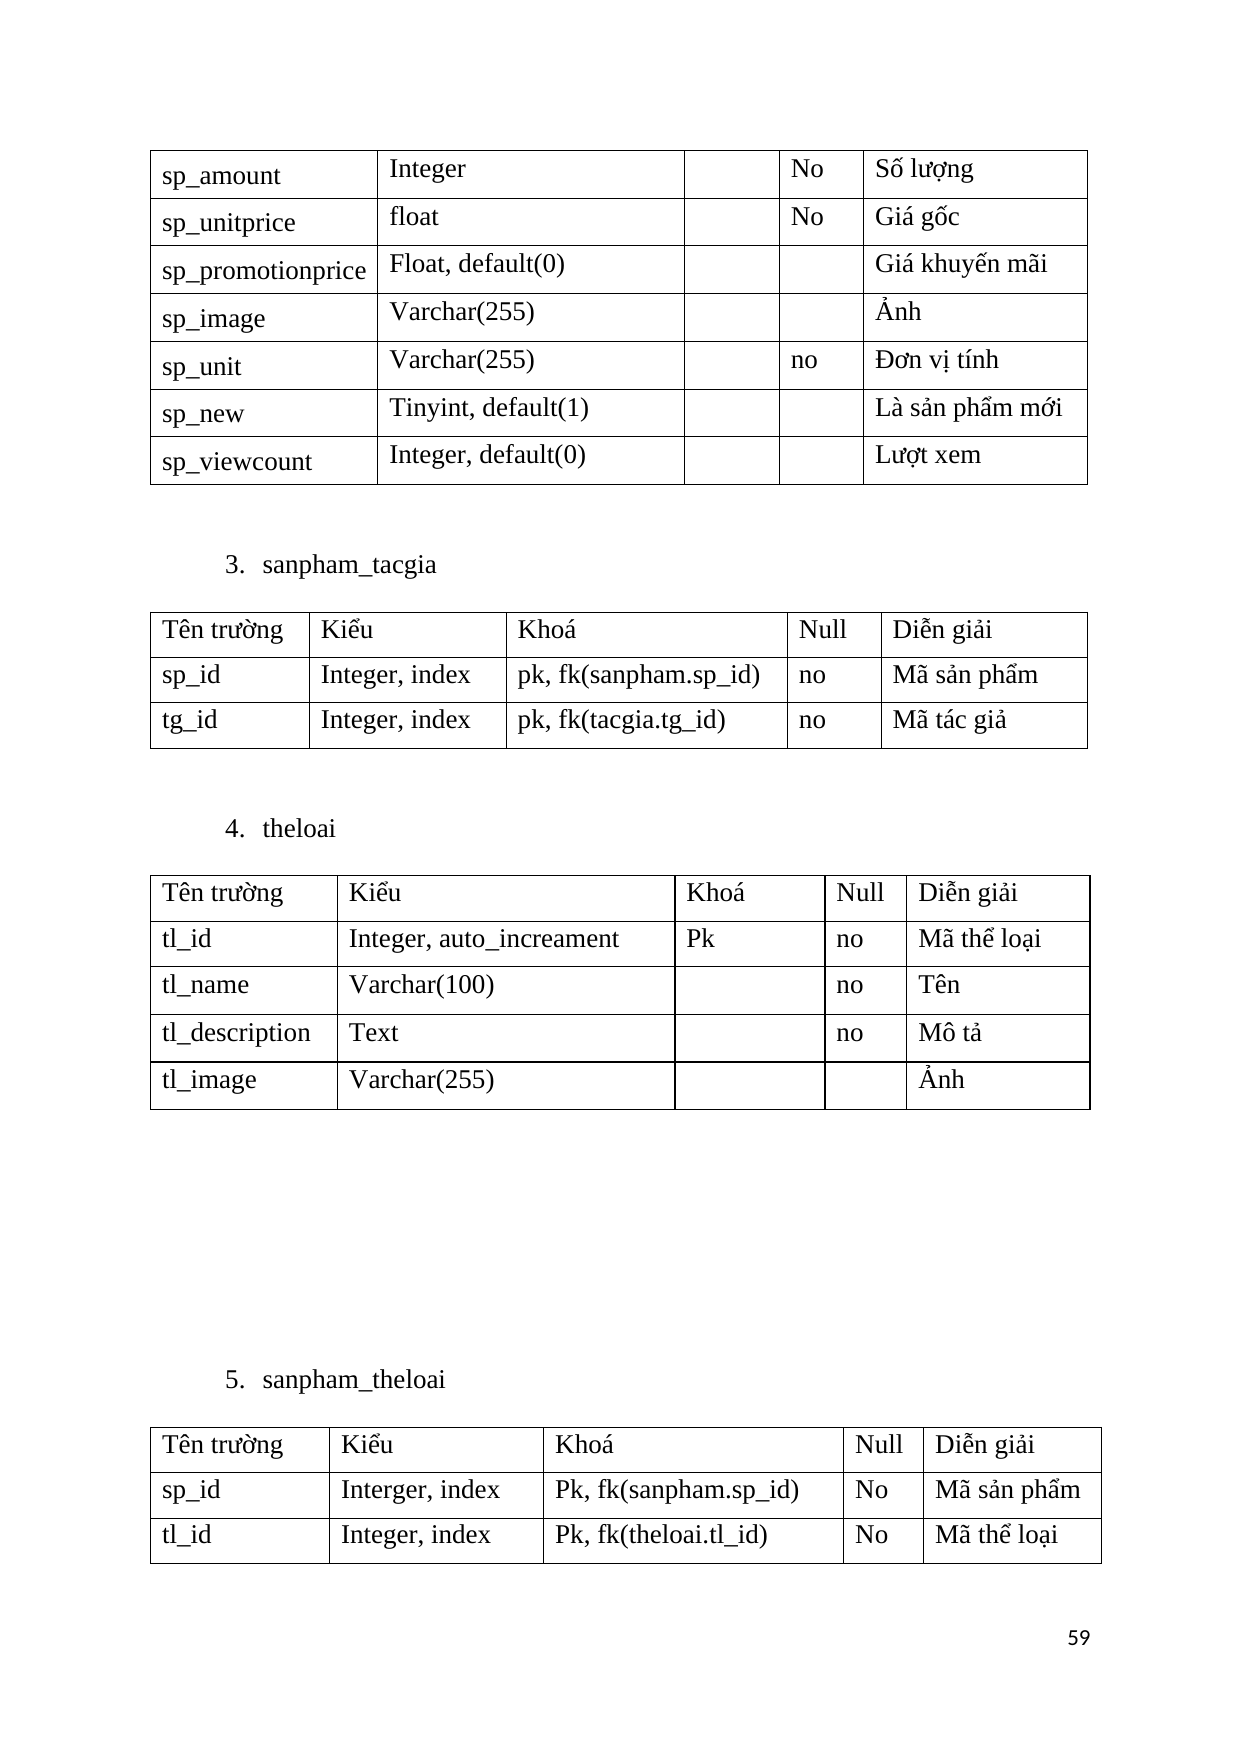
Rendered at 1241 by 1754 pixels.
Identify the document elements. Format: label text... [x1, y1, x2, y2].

table_cell Mã sản phẩm [924, 1473, 1101, 1517]
table_cell tl_image [151, 1063, 337, 1109]
table_cell Pk [676, 922, 824, 966]
table_cell Ảnh [864, 294, 1087, 341]
table_cell Text [338, 1015, 674, 1061]
table_cell [676, 1063, 824, 1109]
table_cell No [780, 199, 863, 245]
table_cell Varchar(255) [378, 342, 684, 388]
table_cell Là sản phẩm mới [864, 390, 1087, 436]
table_cell Varchar(255) [338, 1063, 674, 1109]
table_cell Float, default(0) [378, 246, 684, 293]
table_cell Mã thể loại [924, 1519, 1101, 1563]
table_cell [685, 390, 779, 436]
table_cell no [788, 658, 881, 702]
table_cell Integer, default(0) [378, 437, 684, 484]
table_cell no [826, 922, 906, 966]
table_cell Integer, auto_increament [338, 922, 674, 966]
table_cell no [788, 703, 881, 748]
table_cell sp_amount [151, 151, 377, 198]
table_cell [780, 294, 863, 341]
table_cell sp_id [151, 1473, 329, 1517]
list sanpham_tacgia [225, 548, 1090, 579]
table_header Null [788, 613, 881, 657]
table_header Diễn giải [924, 1428, 1101, 1472]
table_cell [780, 246, 863, 293]
table_cell Đơn vị tính [864, 342, 1087, 388]
table_cell Lượt xem [864, 437, 1087, 484]
table_cell No [844, 1519, 923, 1563]
table_cell Integer, index [330, 1519, 543, 1563]
table_cell [685, 151, 779, 198]
table_cell Số lượng [864, 151, 1087, 198]
table_cell [685, 246, 779, 293]
table_header Khoá [676, 876, 824, 921]
table_cell [685, 294, 779, 341]
table_cell tl_id [151, 922, 337, 966]
table_cell No [844, 1473, 923, 1517]
table_cell tl_id [151, 1519, 329, 1563]
table_cell [676, 1015, 824, 1061]
table_cell [676, 967, 824, 1014]
table_cell Ảnh [907, 1063, 1089, 1109]
table_cell Giá khuyến mãi [864, 246, 1087, 293]
table_cell [826, 1063, 906, 1109]
table_cell Pk, fk(sanpham.sp_id) [544, 1473, 843, 1517]
table_cell sp_unitprice [151, 199, 377, 245]
table_cell Tinyint, default(1) [378, 390, 684, 436]
table_cell Pk, fk(theloai.tl_id) [544, 1519, 843, 1563]
table_cell Mô tả [907, 1015, 1089, 1061]
table_cell [780, 390, 863, 436]
table_cell no [780, 342, 863, 388]
table_cell [685, 342, 779, 388]
table_cell pk, fk(tacgia.tg_id) [507, 703, 787, 748]
table_cell Tên [907, 967, 1089, 1014]
table_cell [685, 199, 779, 245]
table_header Diễn giải [907, 876, 1089, 921]
table_header Kiểu [310, 613, 506, 657]
table_header Diễn giải [882, 613, 1087, 657]
table_header Kiểu [330, 1428, 543, 1472]
table_header Tên trường [151, 876, 337, 921]
table_cell tg_id [151, 703, 309, 748]
table_cell sp_viewcount [151, 437, 377, 484]
table_cell tl_description [151, 1015, 337, 1061]
table_cell No [780, 151, 863, 198]
table_header Khoá [507, 613, 787, 657]
table_header Null [826, 876, 906, 921]
table_cell Integer, index [310, 703, 506, 748]
table_cell float [378, 199, 684, 245]
table_cell Varchar(255) [378, 294, 684, 341]
table_cell sp_id [151, 658, 309, 702]
table_header Tên trường [151, 1428, 329, 1472]
table_cell sp_unit [151, 342, 377, 388]
table_header Kiểu [338, 876, 674, 921]
table_cell Mã sản phẩm [882, 658, 1087, 702]
list theloai [225, 812, 1090, 843]
table_cell Mã tác giả [882, 703, 1087, 748]
table_cell sp_promotionprice [151, 246, 377, 293]
table_cell sp_image [151, 294, 377, 341]
table_cell [780, 437, 863, 484]
table_cell Varchar(100) [338, 967, 674, 1014]
table_cell Giá gốc [864, 199, 1087, 245]
table_header Khoá [544, 1428, 843, 1472]
table_cell Integer, index [310, 658, 506, 702]
table_header Null [844, 1428, 923, 1472]
table_cell Mã thể loại [907, 922, 1089, 966]
table_cell Interger, index [330, 1473, 543, 1517]
table_cell no [826, 1015, 906, 1061]
table_header Tên trường [151, 613, 309, 657]
table_cell no [826, 967, 906, 1014]
table_cell pk, fk(sanpham.sp_id) [507, 658, 787, 702]
table_cell sp_new [151, 390, 377, 436]
table_cell tl_name [151, 967, 337, 1014]
table_cell [685, 437, 779, 484]
table_cell Integer [378, 151, 684, 198]
list sanpham_theloai [225, 1363, 1090, 1394]
